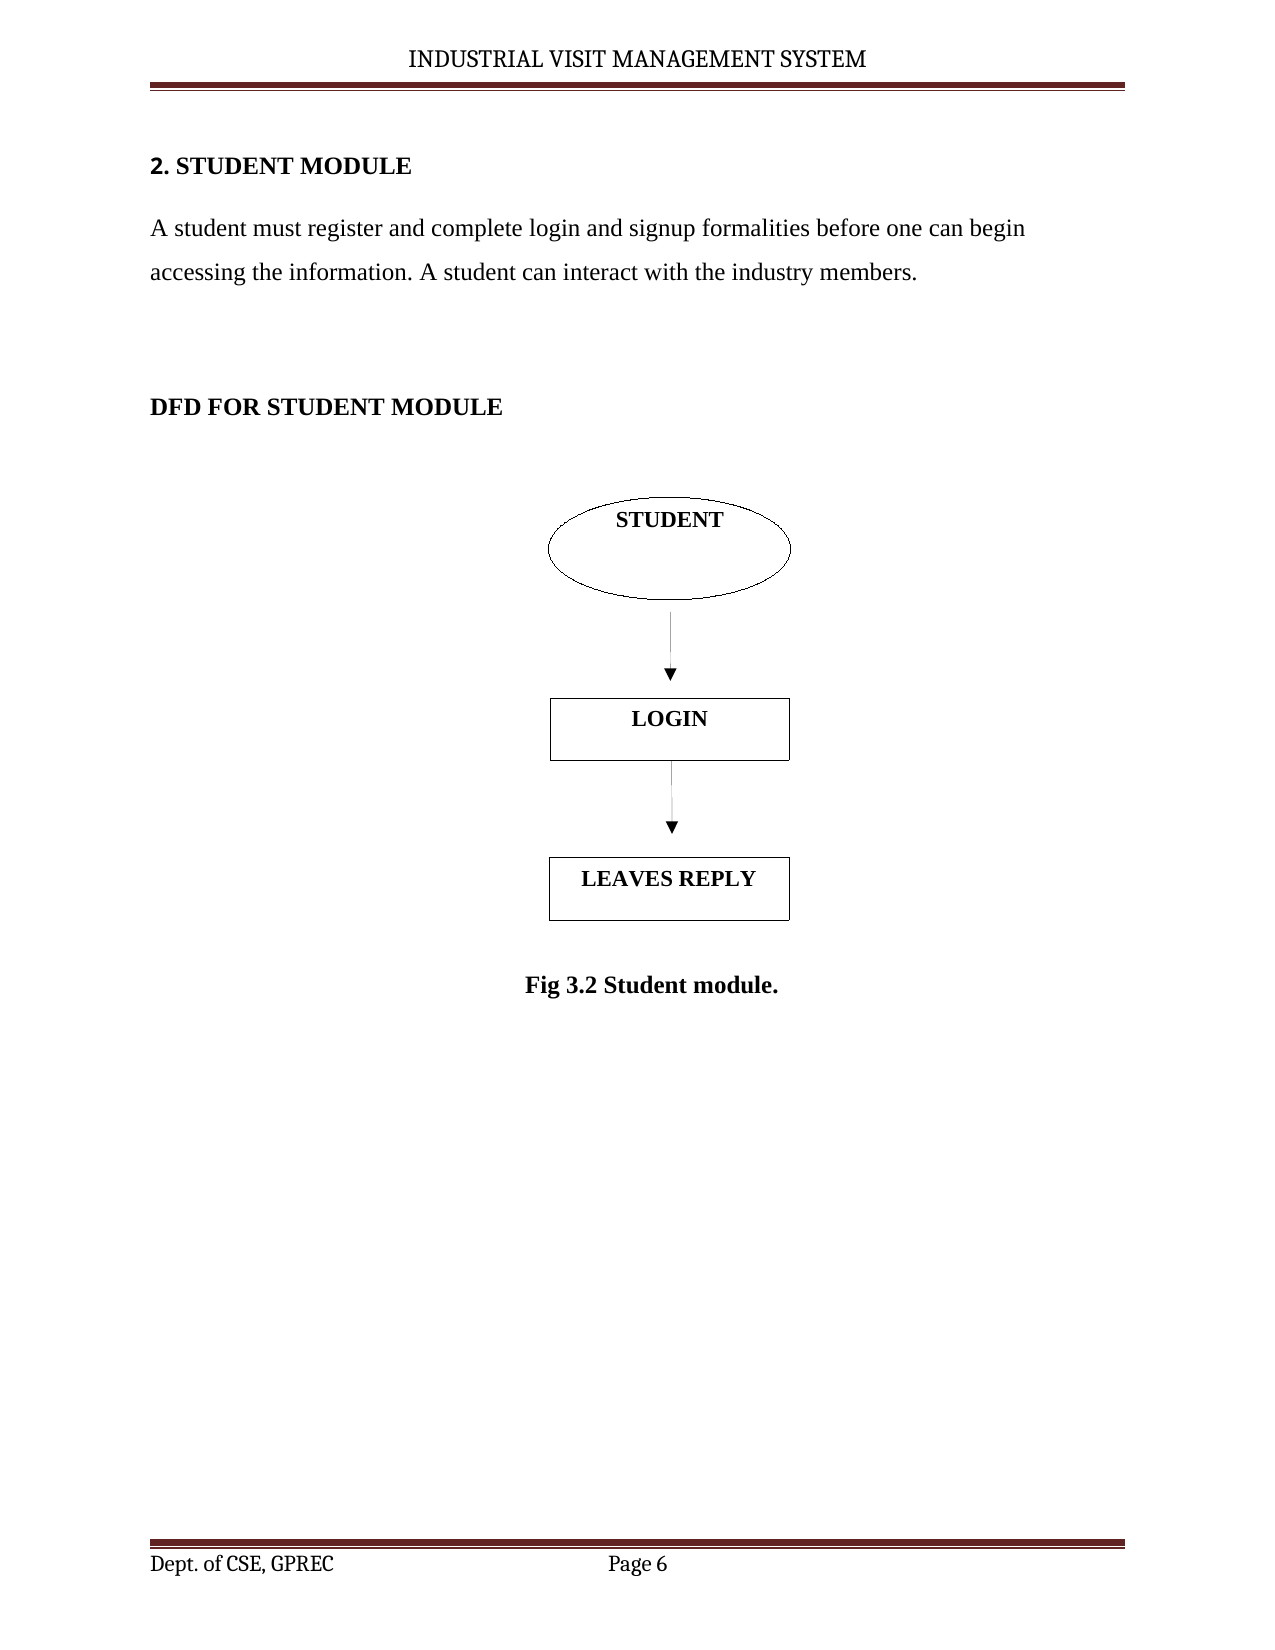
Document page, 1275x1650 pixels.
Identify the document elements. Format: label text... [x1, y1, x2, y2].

text A student must register and complete login and signup formalities before one can begin accessing the information. A student can interact with the industry members. [150, 213, 1125, 285]
text DFD FOR STUDENT MODULE [150, 392, 1125, 420]
text Fig 3.2 Student module. [150, 970, 1125, 999]
text 2. STUDENT MODULE [150, 150, 1125, 181]
